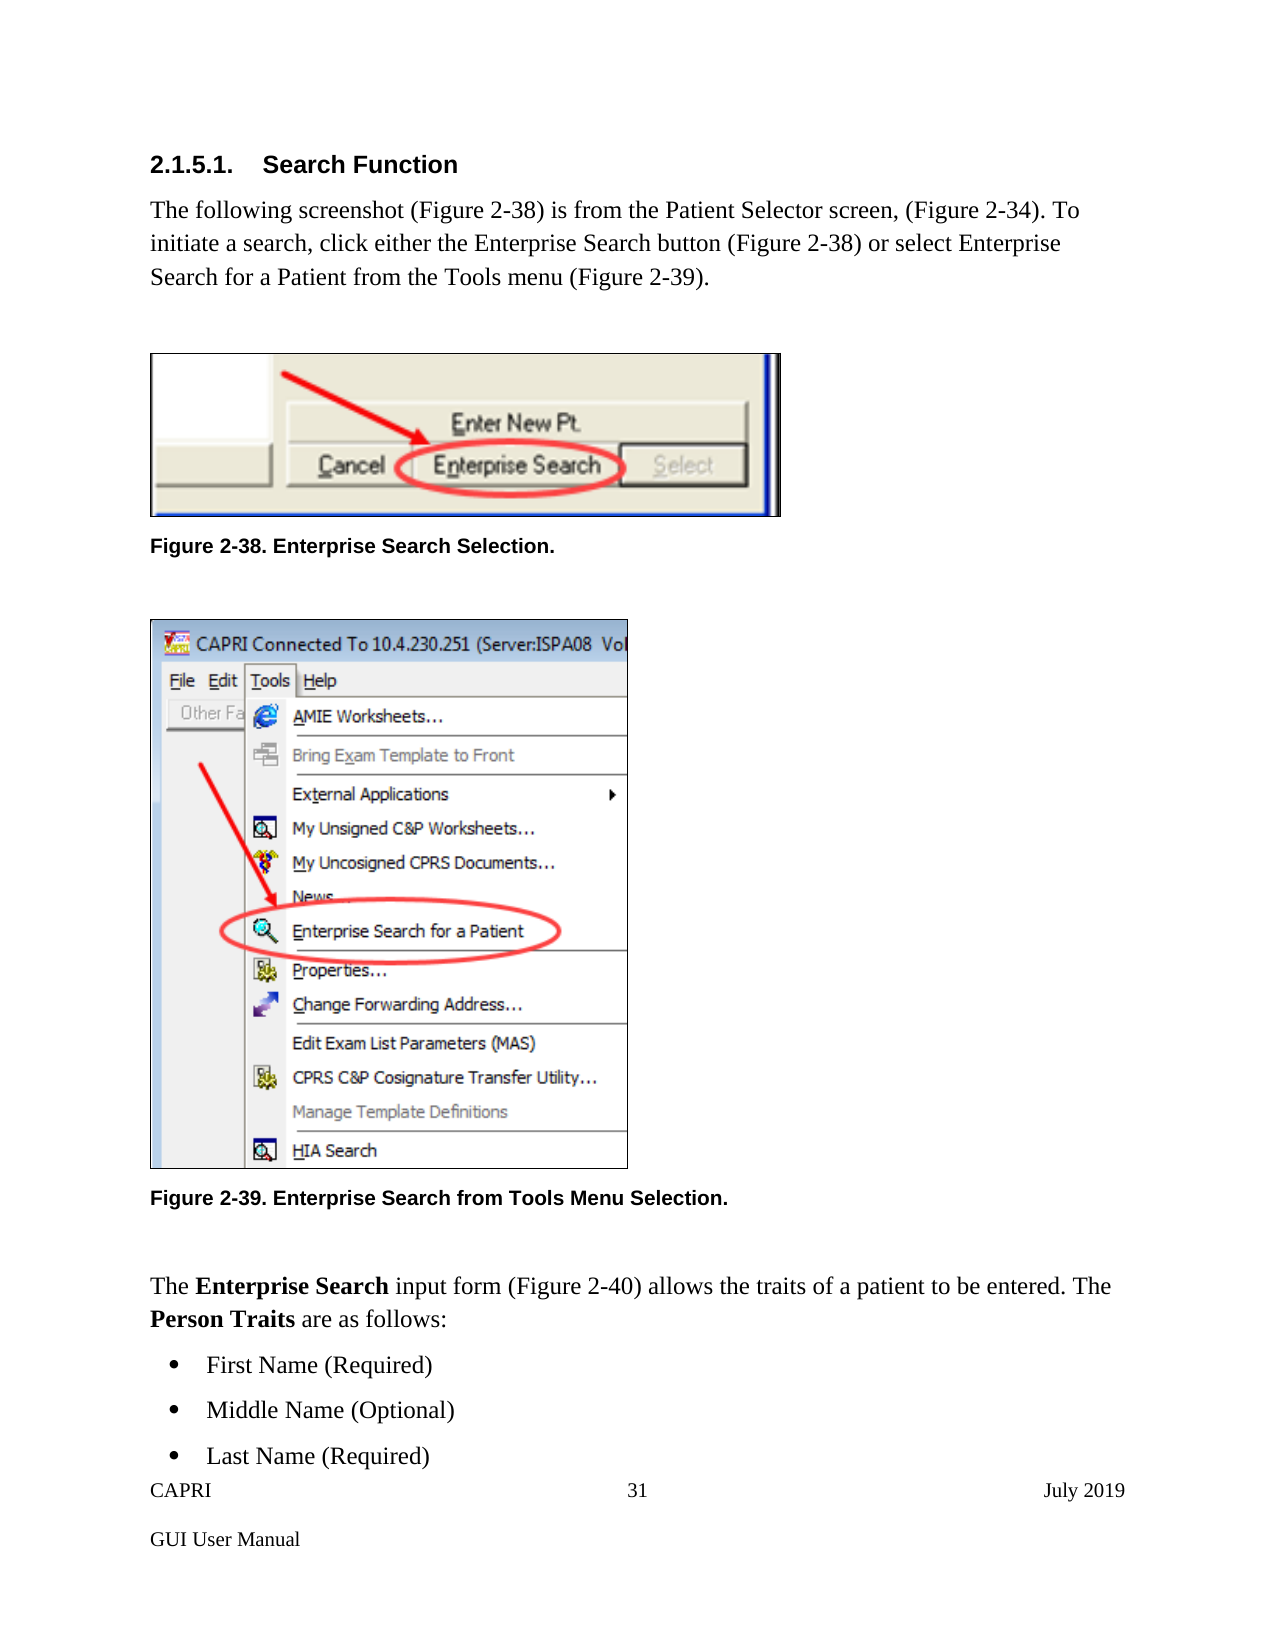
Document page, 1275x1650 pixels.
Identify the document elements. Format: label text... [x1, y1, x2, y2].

subtitle Search Function [150, 150, 1125, 179]
picture [151, 354, 780, 516]
text Middle Name (Optional) [169, 1395, 1125, 1424]
picture [151, 620, 627, 1168]
text First Name (Required) [169, 1350, 1125, 1378]
text Last Name (Required) [169, 1441, 1125, 1469]
